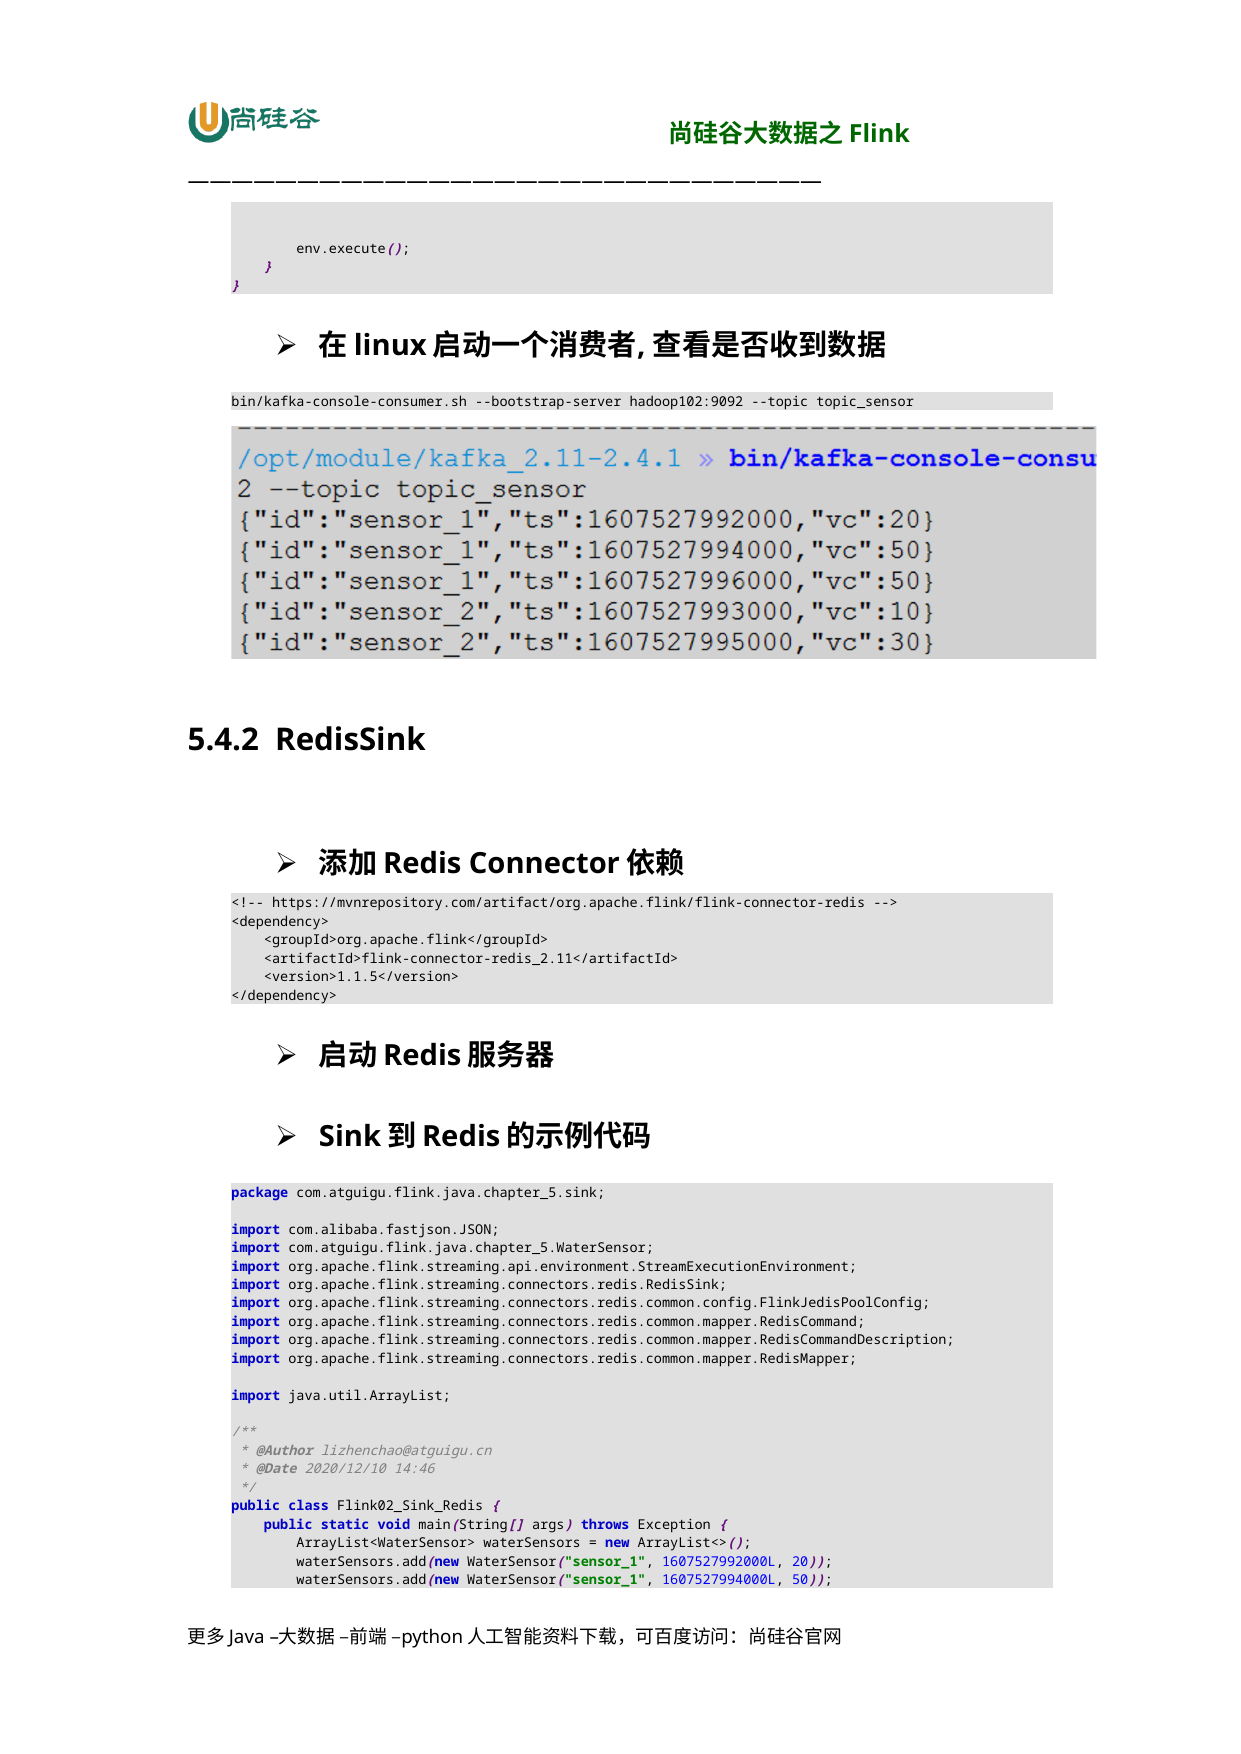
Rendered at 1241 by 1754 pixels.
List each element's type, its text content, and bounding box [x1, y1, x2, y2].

text <artifactId>flink-connector-redis_2.11</artifactId> [231, 949, 1053, 967]
text 在linux启动一个消费者, 查看是否收到数据 [231, 311, 1042, 376]
picture [231, 426, 1097, 659]
text <!-- https://mvnrepository.com/artifact/org.apache.flink/flink-connector-redis --> [231, 893, 1053, 912]
subtitle RedisSink [187, 706, 1053, 771]
text </dependency> [231, 986, 1053, 1004]
text <dependency> [231, 912, 1053, 930]
picture [187, 101, 320, 143]
text bin/kafka-console-consumer.sh --bootstrap-server hadoop102:9092 --topic topic_sensor [231, 392, 1053, 410]
text Sink到Redis的示例代码 [231, 1101, 1042, 1166]
text 启动Redis服务器 [231, 1020, 1042, 1085]
text <version>1.1.5</version> [231, 967, 1053, 986]
text 添加Redis Connector依赖 [231, 828, 1042, 893]
text <groupId>org.apache.flink</groupId> [231, 930, 1053, 949]
